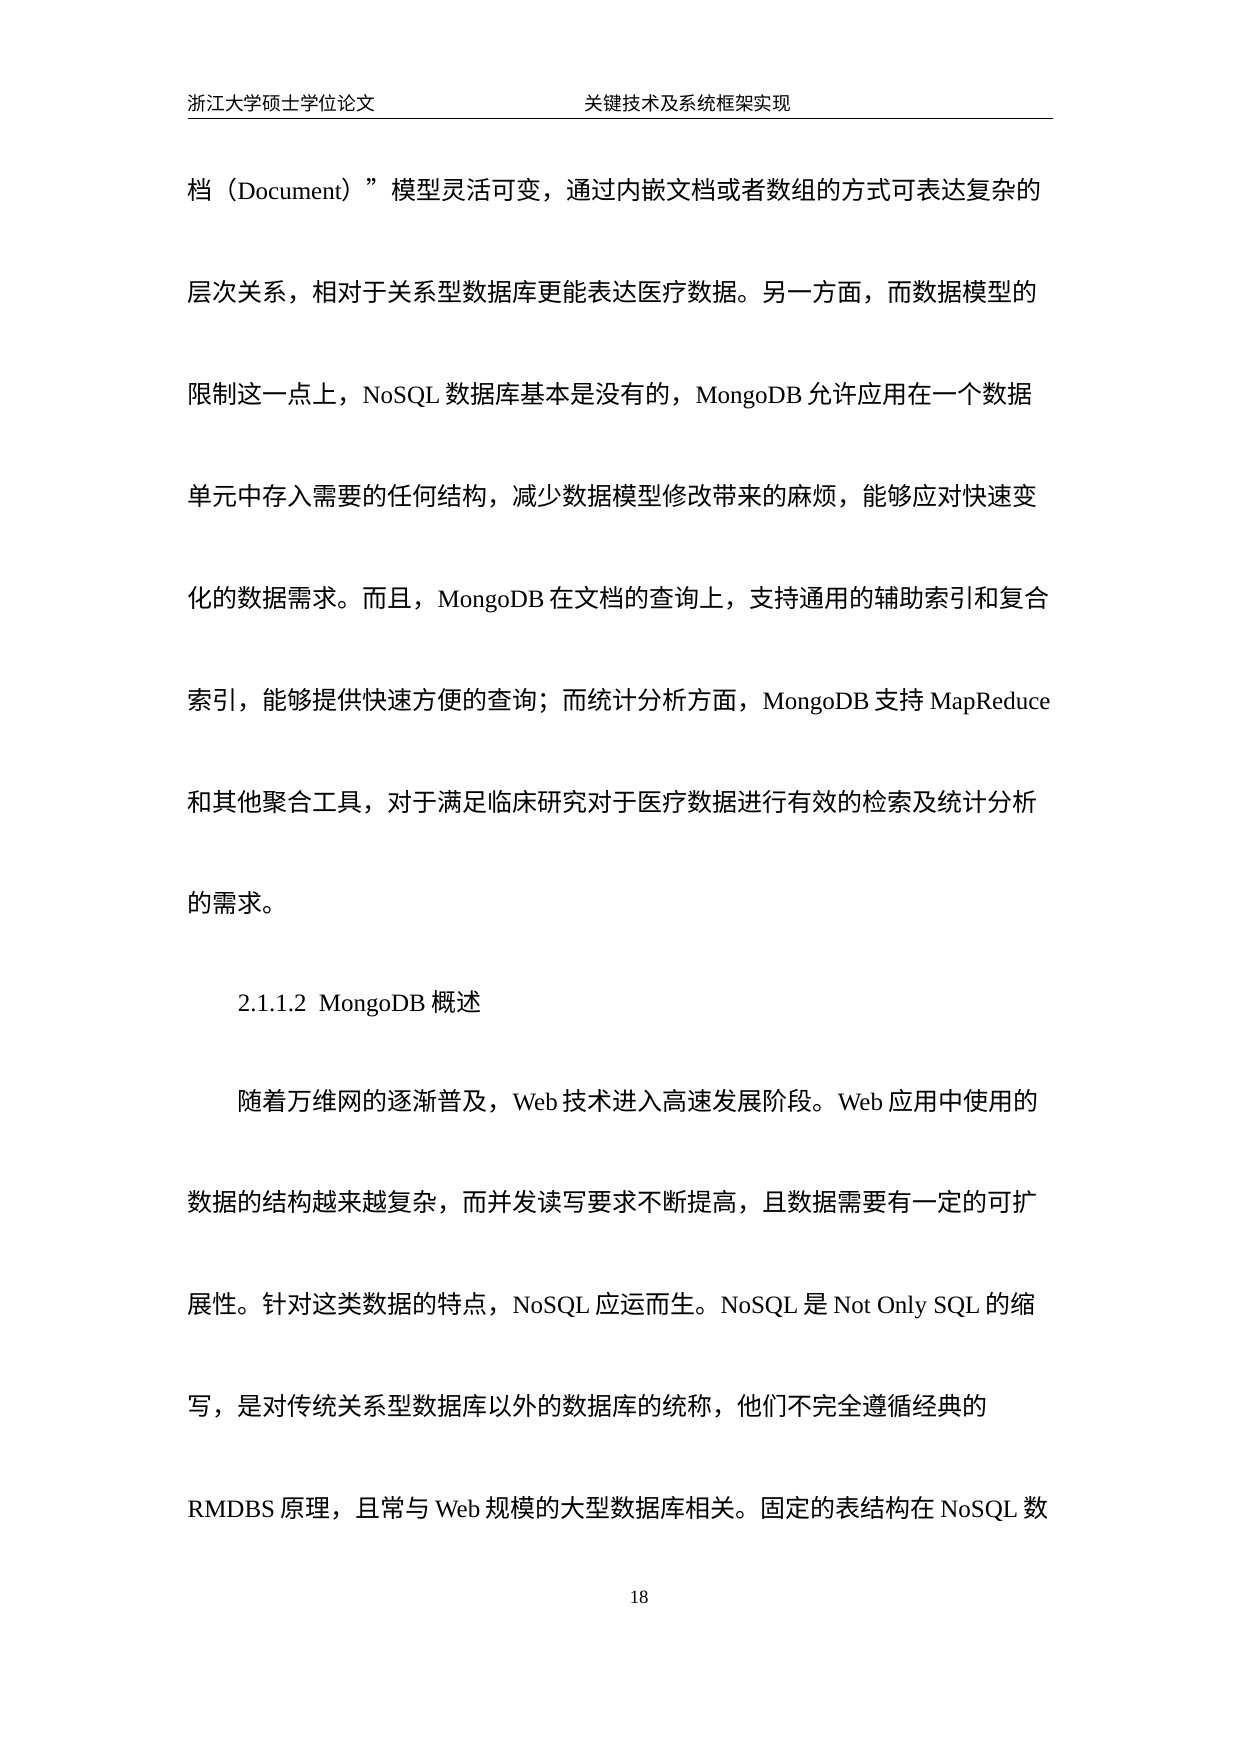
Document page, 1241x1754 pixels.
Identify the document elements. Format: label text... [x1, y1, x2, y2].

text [187, 1065, 1053, 1541]
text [187, 155, 1053, 936]
subtitle MongoDB概述 [187, 967, 1053, 1034]
